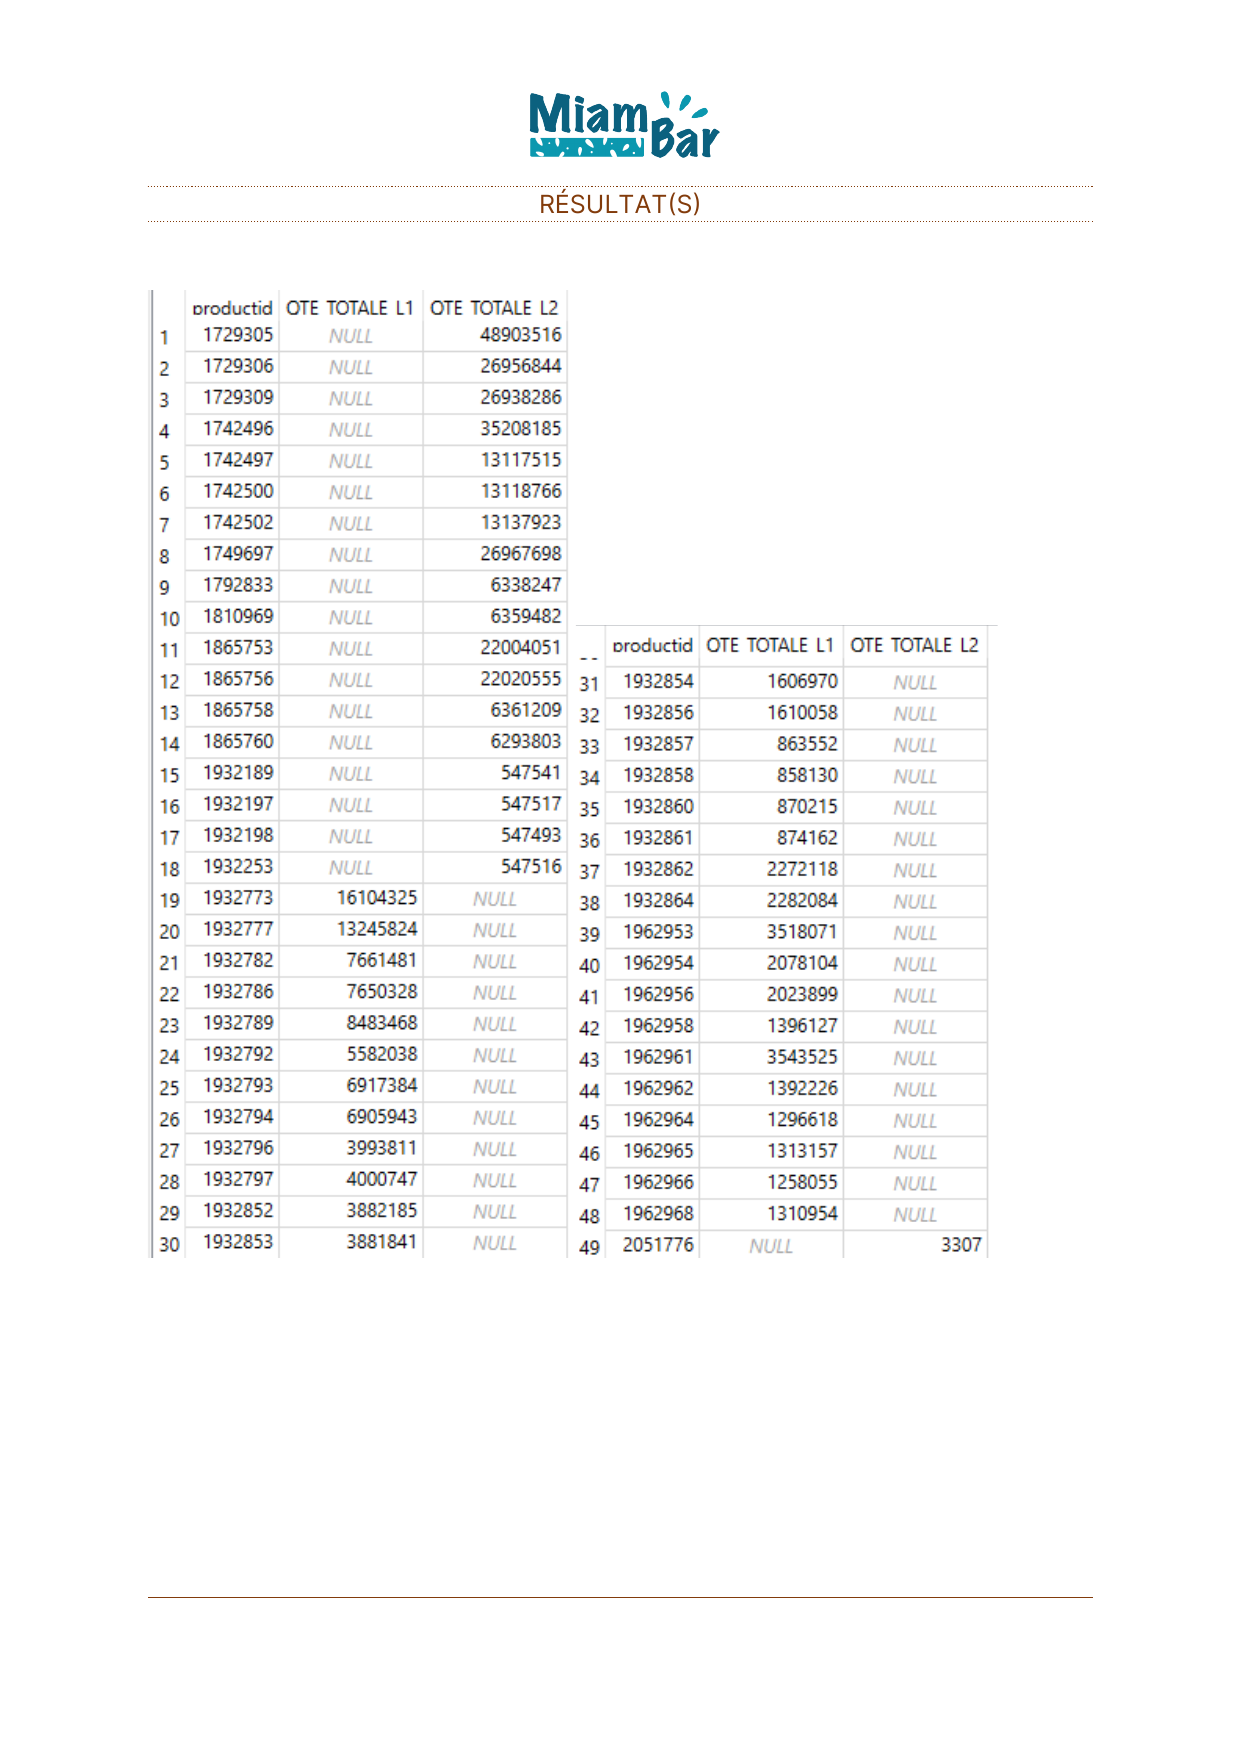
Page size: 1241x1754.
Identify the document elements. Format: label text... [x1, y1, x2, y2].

picture [513, 73, 728, 182]
picture [147, 290, 998, 1258]
subtitle Résultat(s) [148, 186, 1093, 222]
